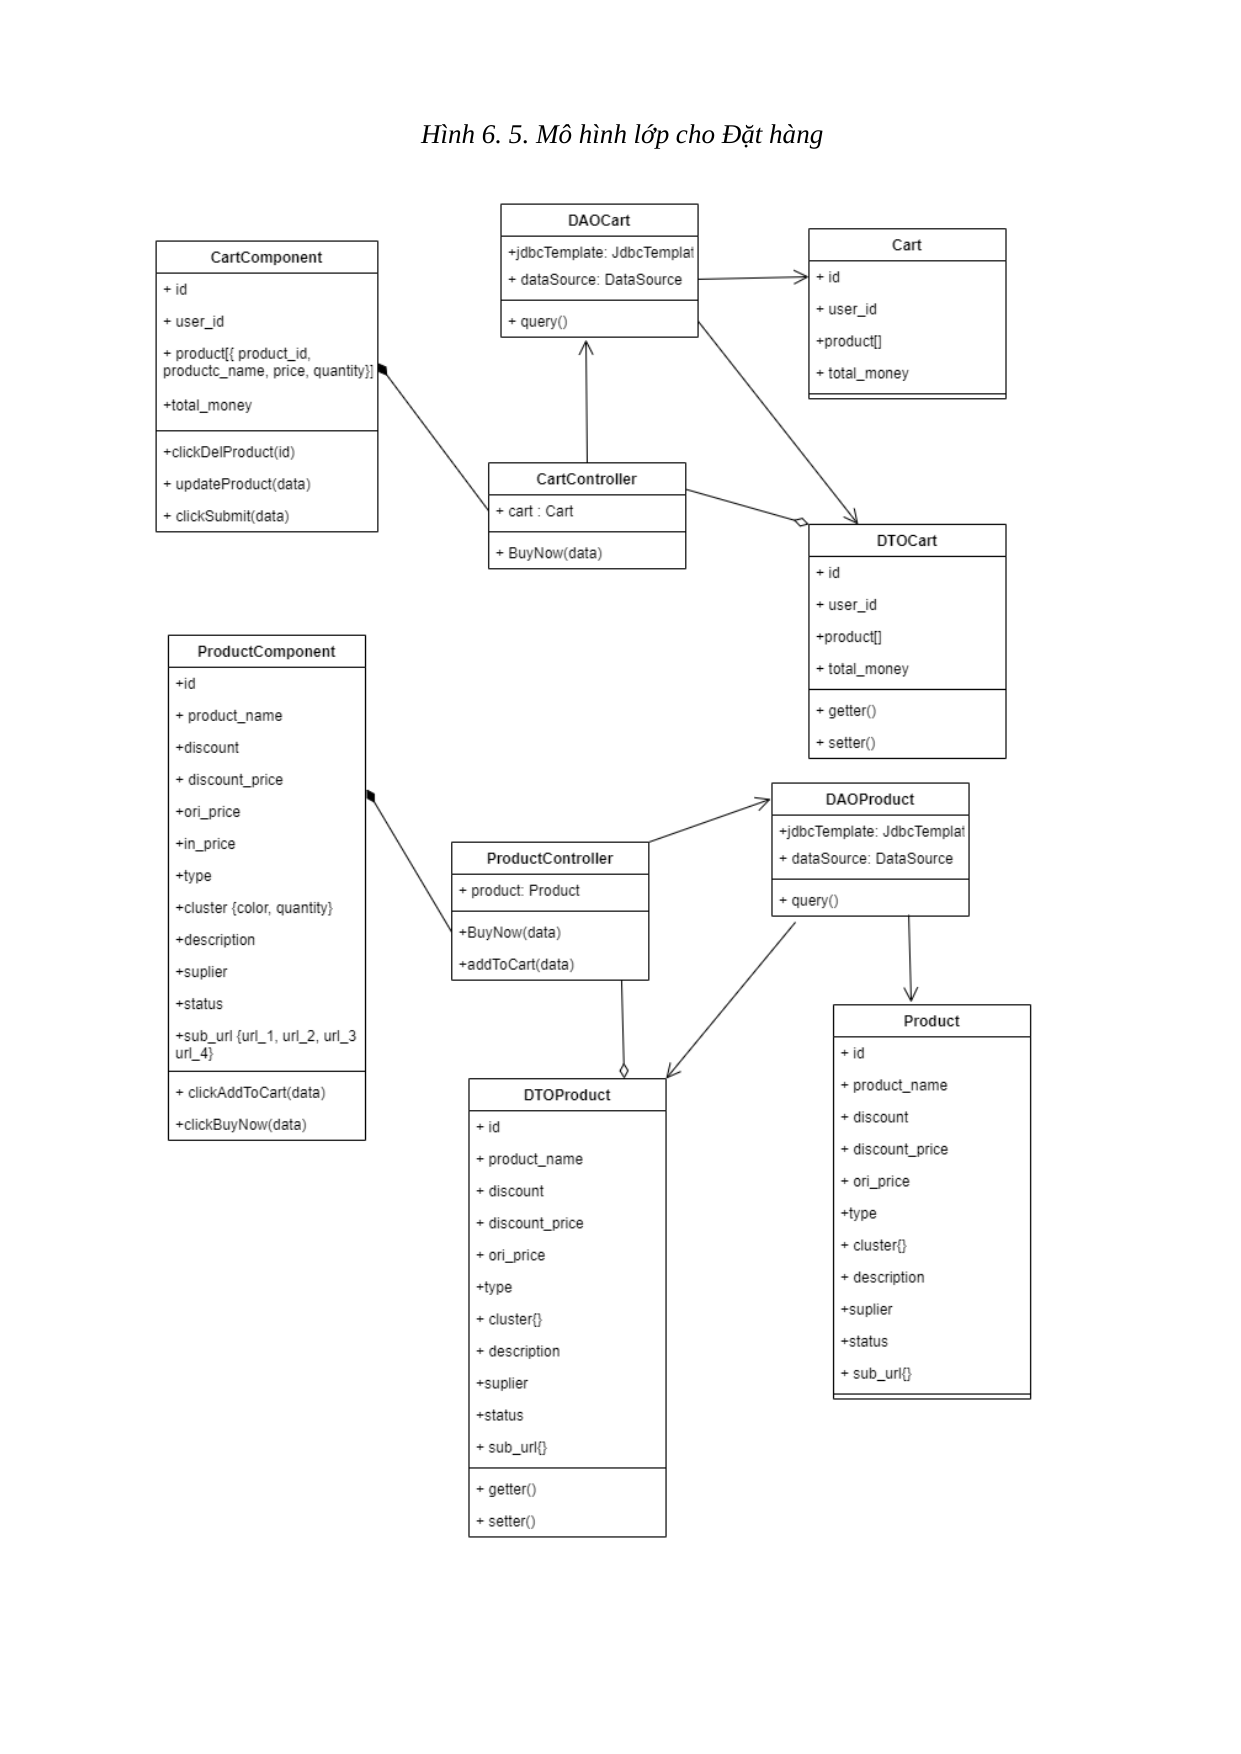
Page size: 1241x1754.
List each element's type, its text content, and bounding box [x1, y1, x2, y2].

picture [131, 179, 1056, 1566]
text Hình 6. 5. Mô hình lớp cho Đặt hàng [131, 118, 1113, 150]
